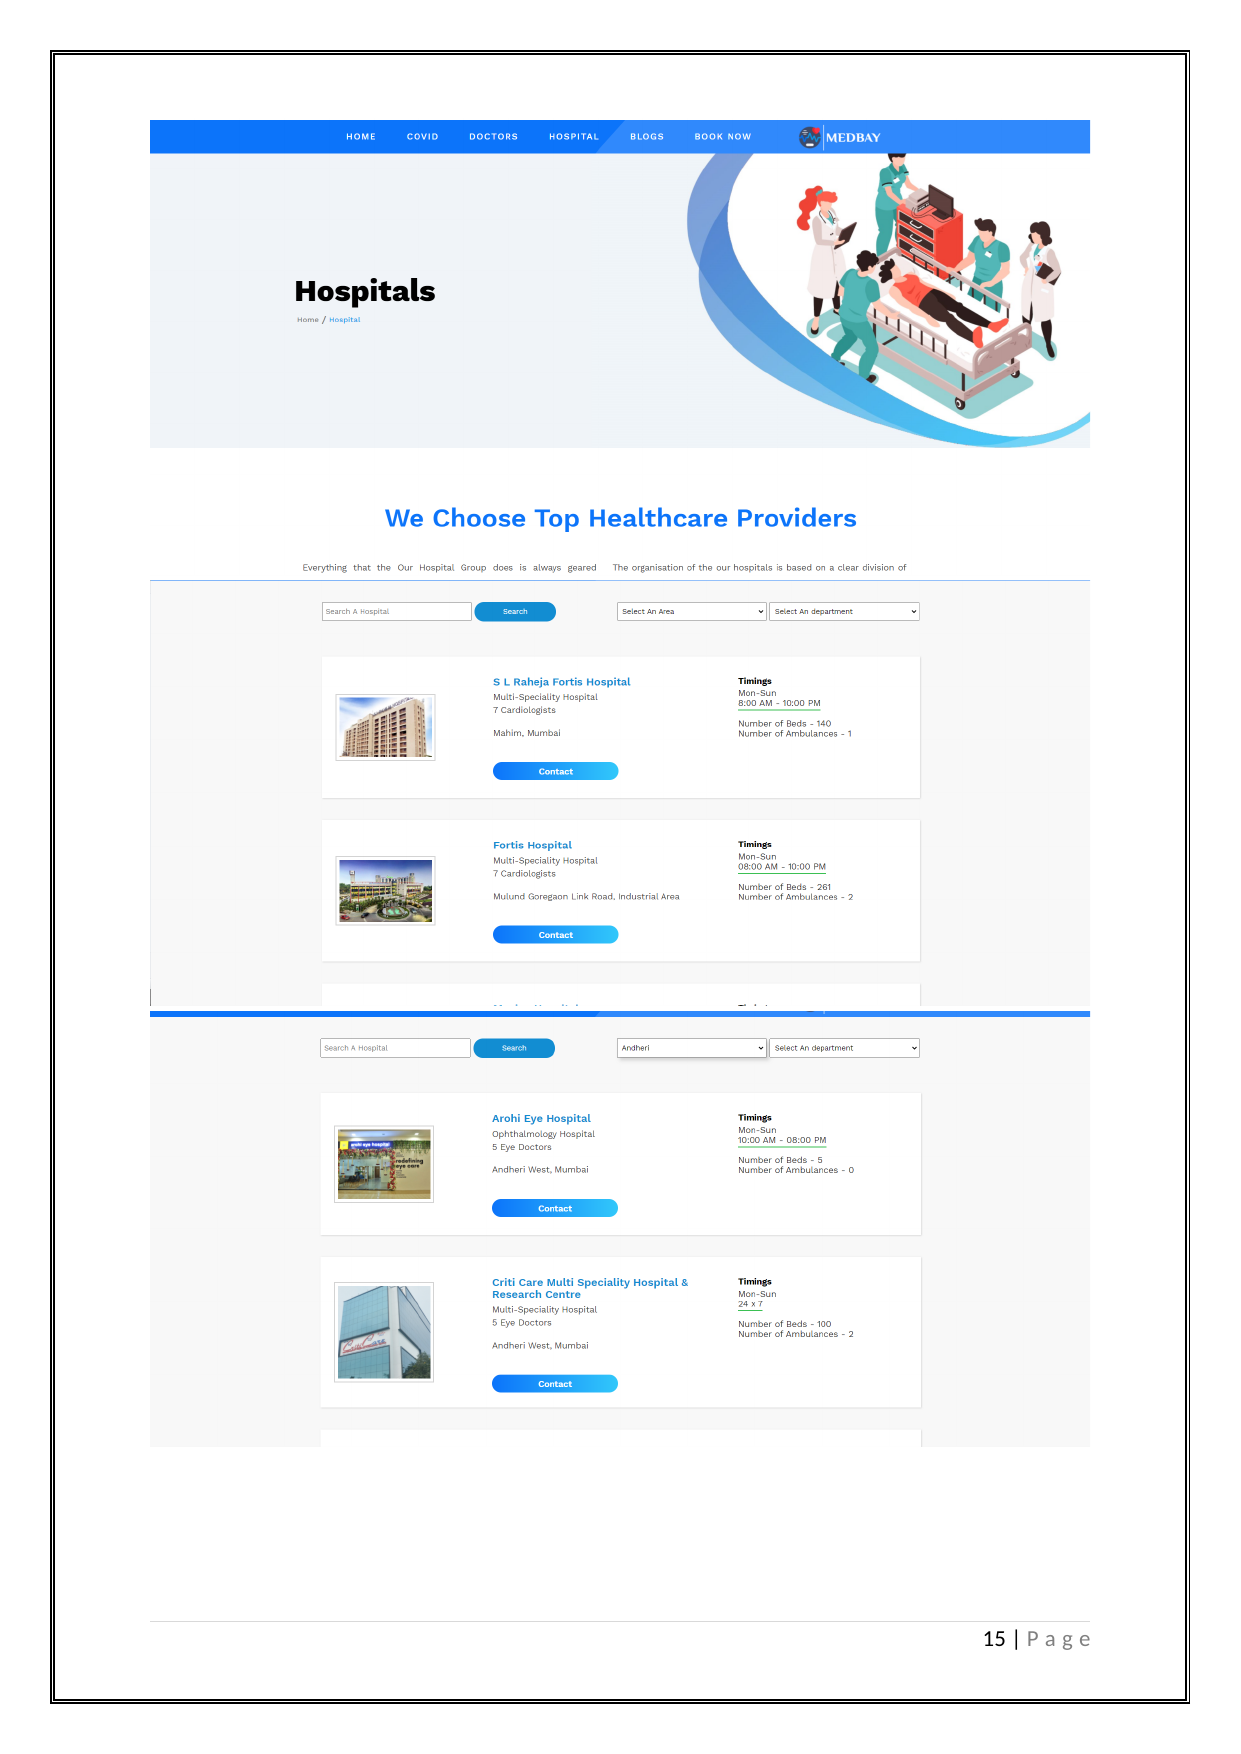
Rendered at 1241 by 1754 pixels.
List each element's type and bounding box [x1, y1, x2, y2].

picture [150, 1011, 1091, 1447]
picture [150, 118, 1091, 576]
picture [150, 580, 1091, 1006]
